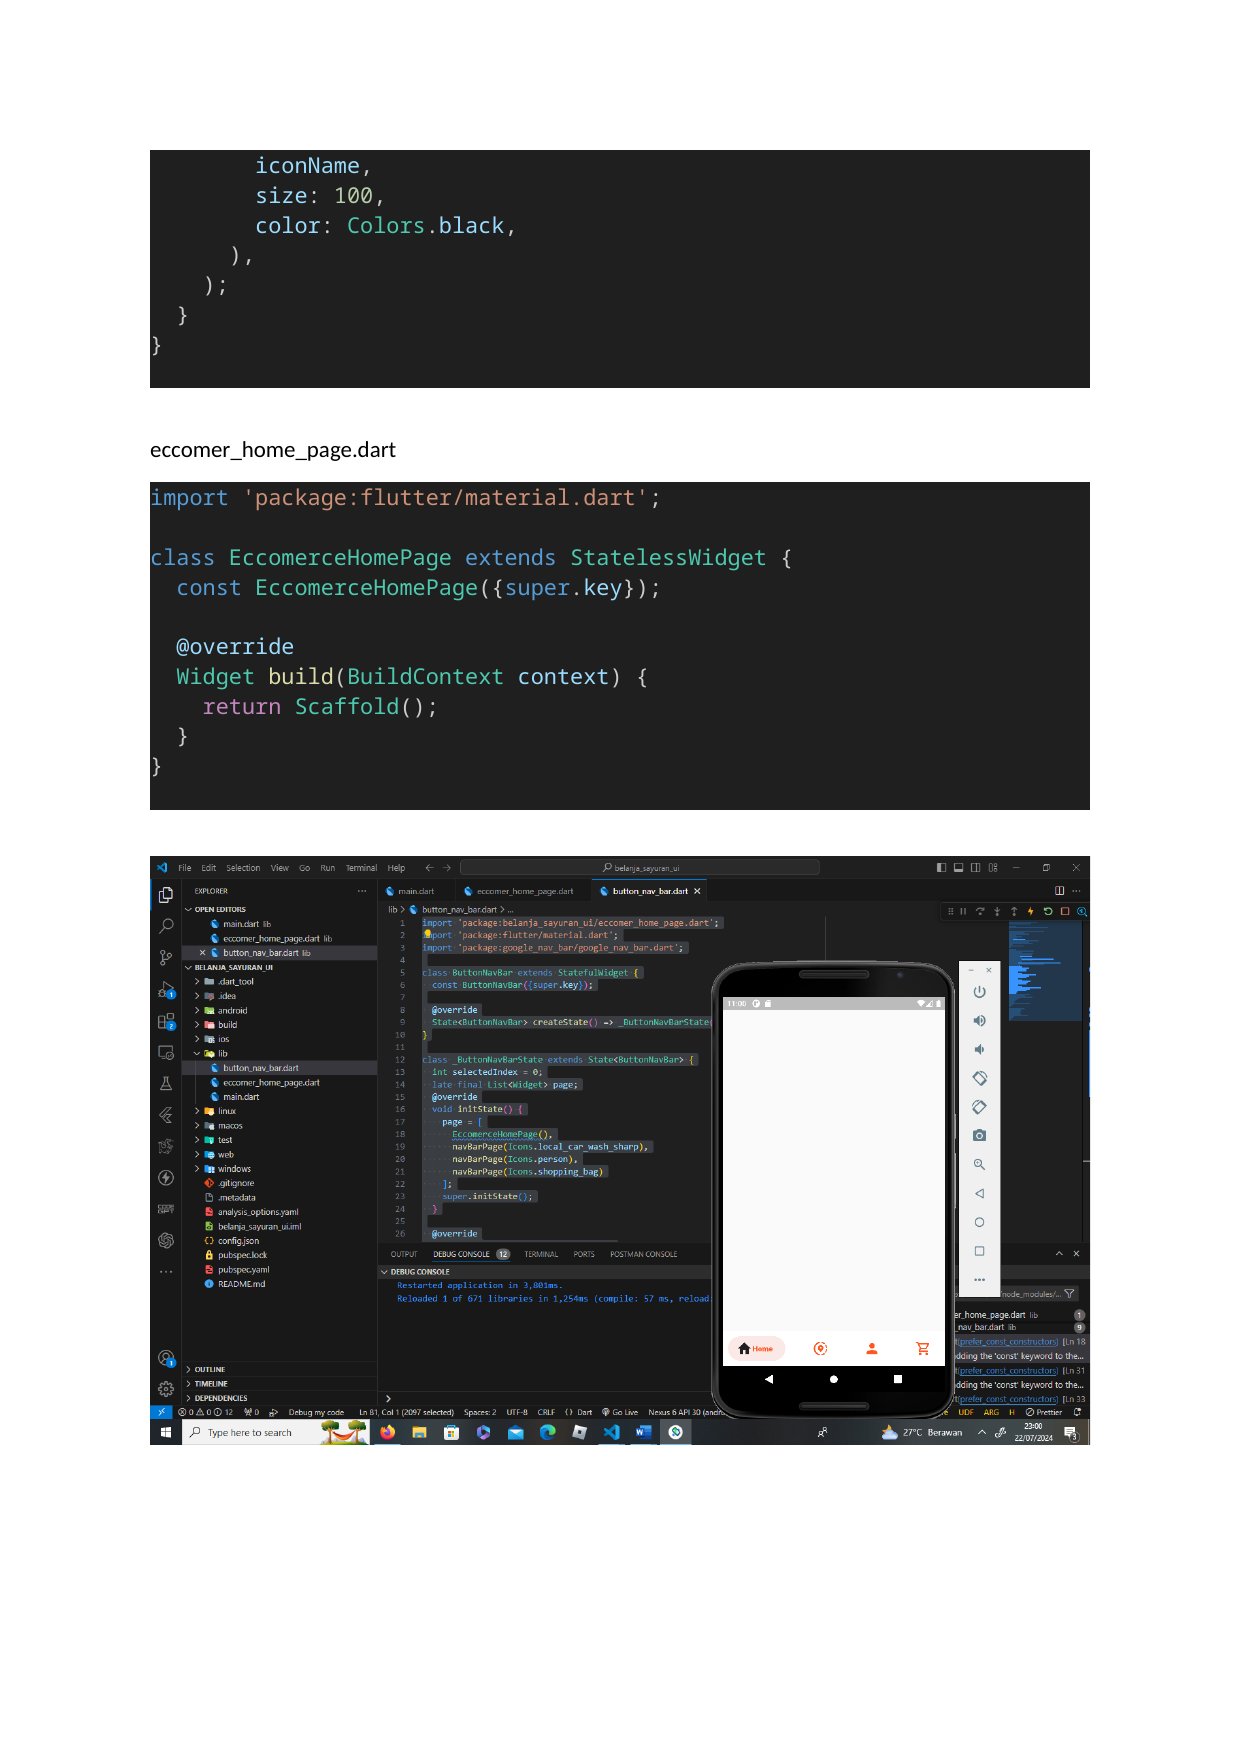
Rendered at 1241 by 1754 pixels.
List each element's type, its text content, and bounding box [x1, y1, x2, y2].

text import 'package:flutter/material.dart'; [150, 482, 1090, 512]
text Widget build(BuildContext context) { [150, 661, 1090, 691]
text } [150, 720, 1090, 750]
text @override [150, 631, 1090, 661]
text class EccomerceHomePage extends StatelessWidget { [150, 542, 1090, 571]
text ); [150, 269, 1090, 299]
text } [150, 750, 1090, 780]
text color: Colors.black, [150, 209, 1090, 239]
text } [150, 329, 1090, 358]
text size: 100, [150, 180, 1090, 209]
text const EccomerceHomePage({super.key}); [150, 571, 1090, 601]
text iconName, [150, 150, 1090, 180]
text } [150, 299, 1090, 329]
picture [150, 856, 1091, 1445]
text ), [150, 239, 1090, 269]
text eccomer_home_page.dart [150, 435, 1090, 463]
text return Scaffold(); [150, 691, 1090, 720]
